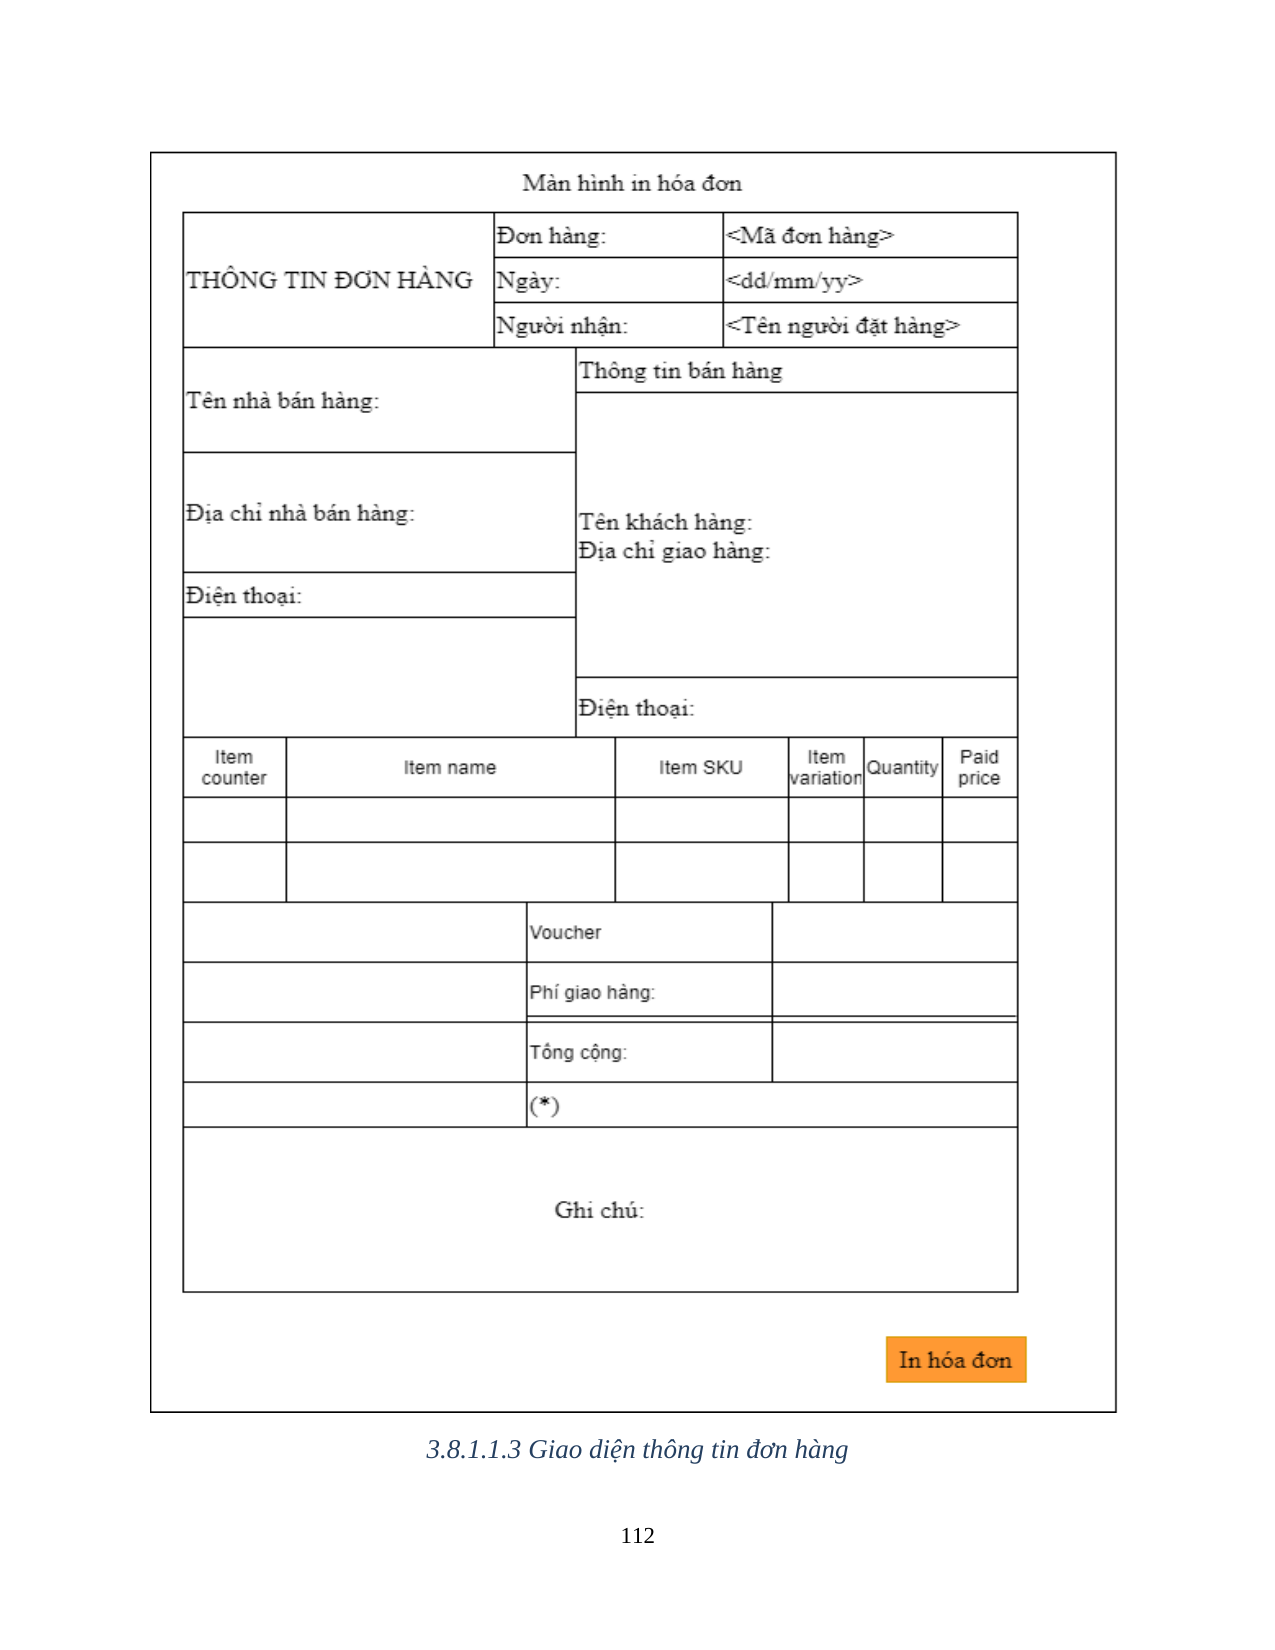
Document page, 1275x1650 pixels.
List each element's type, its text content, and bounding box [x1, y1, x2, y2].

subtitle 3.8.1.1.3 Giao diện thông tin đơn hàng [150, 1433, 1125, 1464]
picture [150, 150, 1122, 1413]
